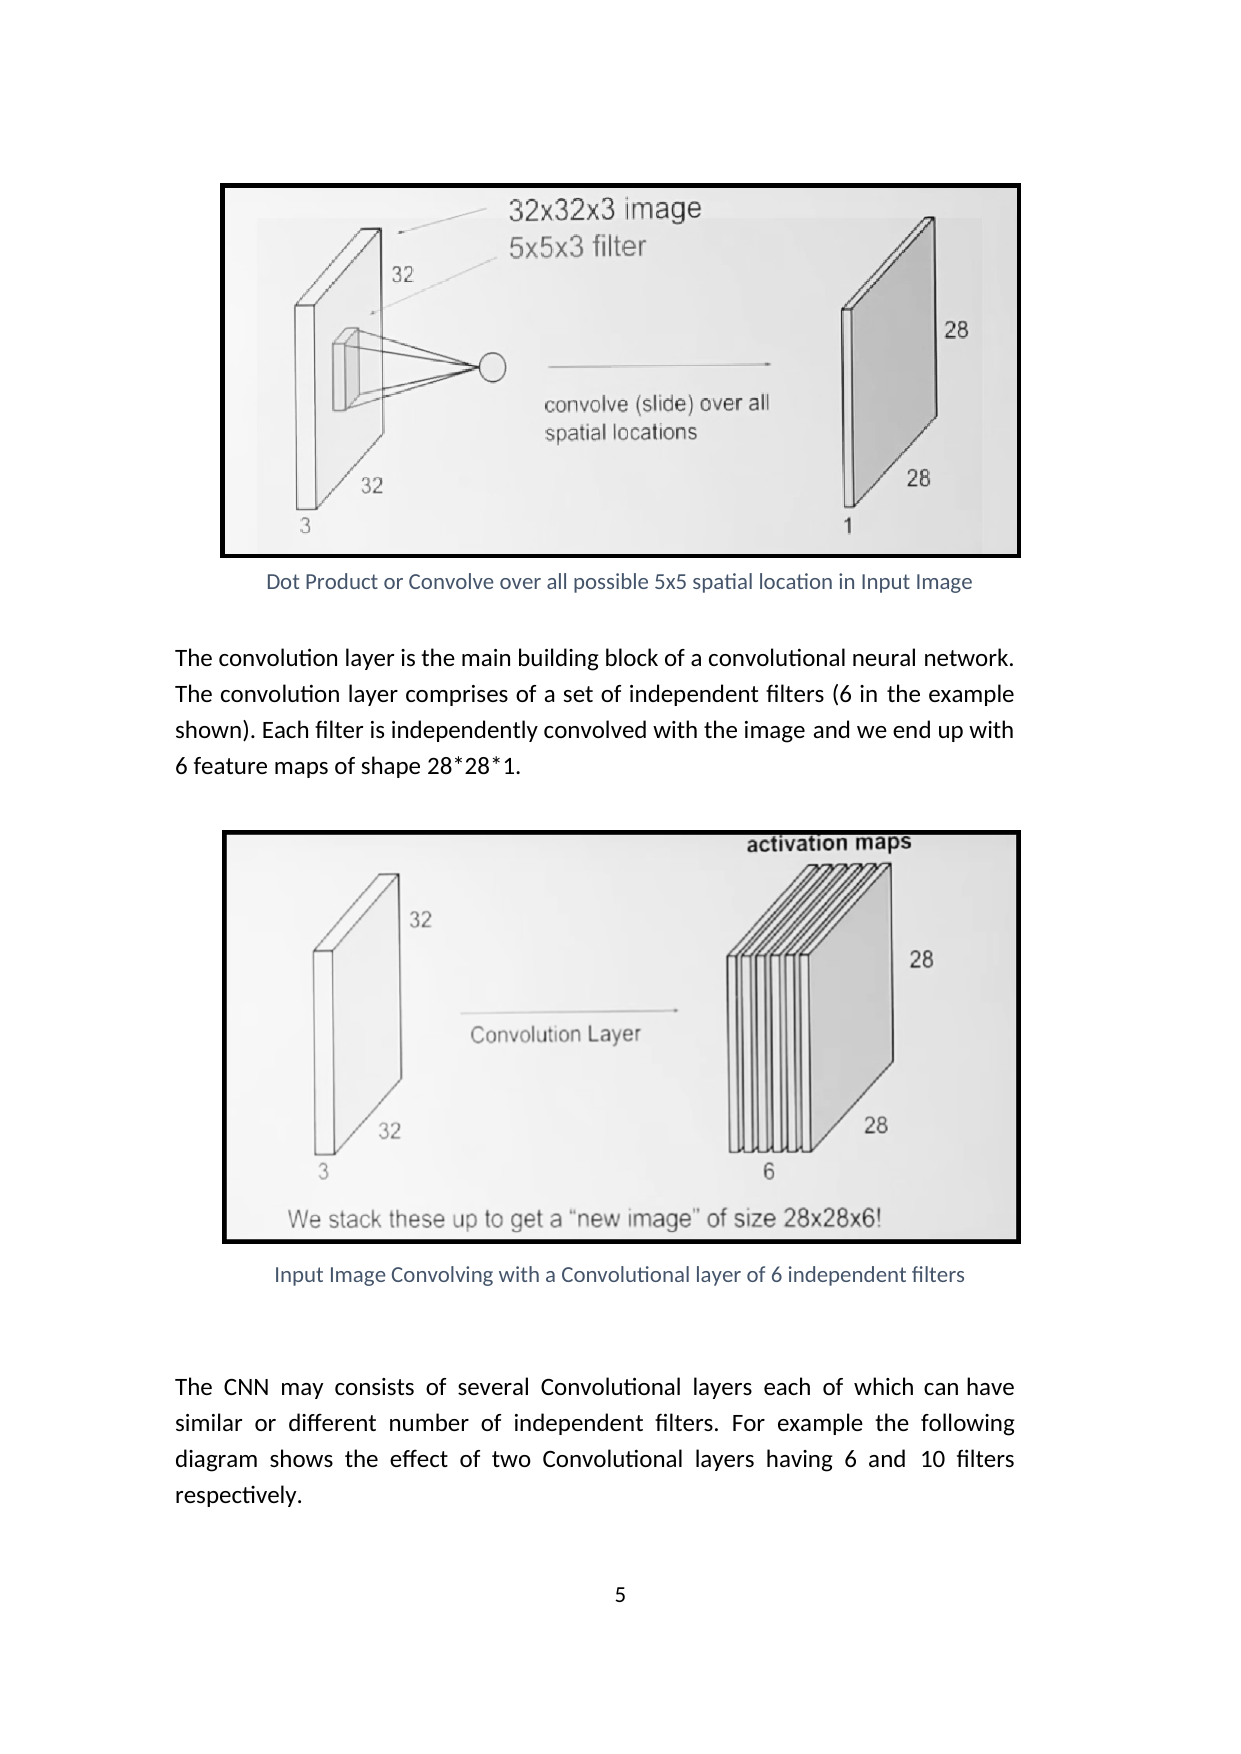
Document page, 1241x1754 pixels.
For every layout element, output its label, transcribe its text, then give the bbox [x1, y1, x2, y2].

text The convolution layer is the main building block of a convolutional neural network. The convolution layer comprises of a set of independent filters (6 in the example shown). Each filter is independently convolved with the image and we end up with 6 feature maps of shape 28*28*1. [175, 642, 1015, 780]
text The CNN may consists of several Convolutional layers each of which can have similar or different number of independent filters. For example the following diagram shows the effect of two Convolutional layers having 6 and 10 filters respectively. [175, 1372, 1015, 1510]
text Input Image Convolving with a Convolutional layer of 6 independent filters [175, 1260, 1065, 1288]
